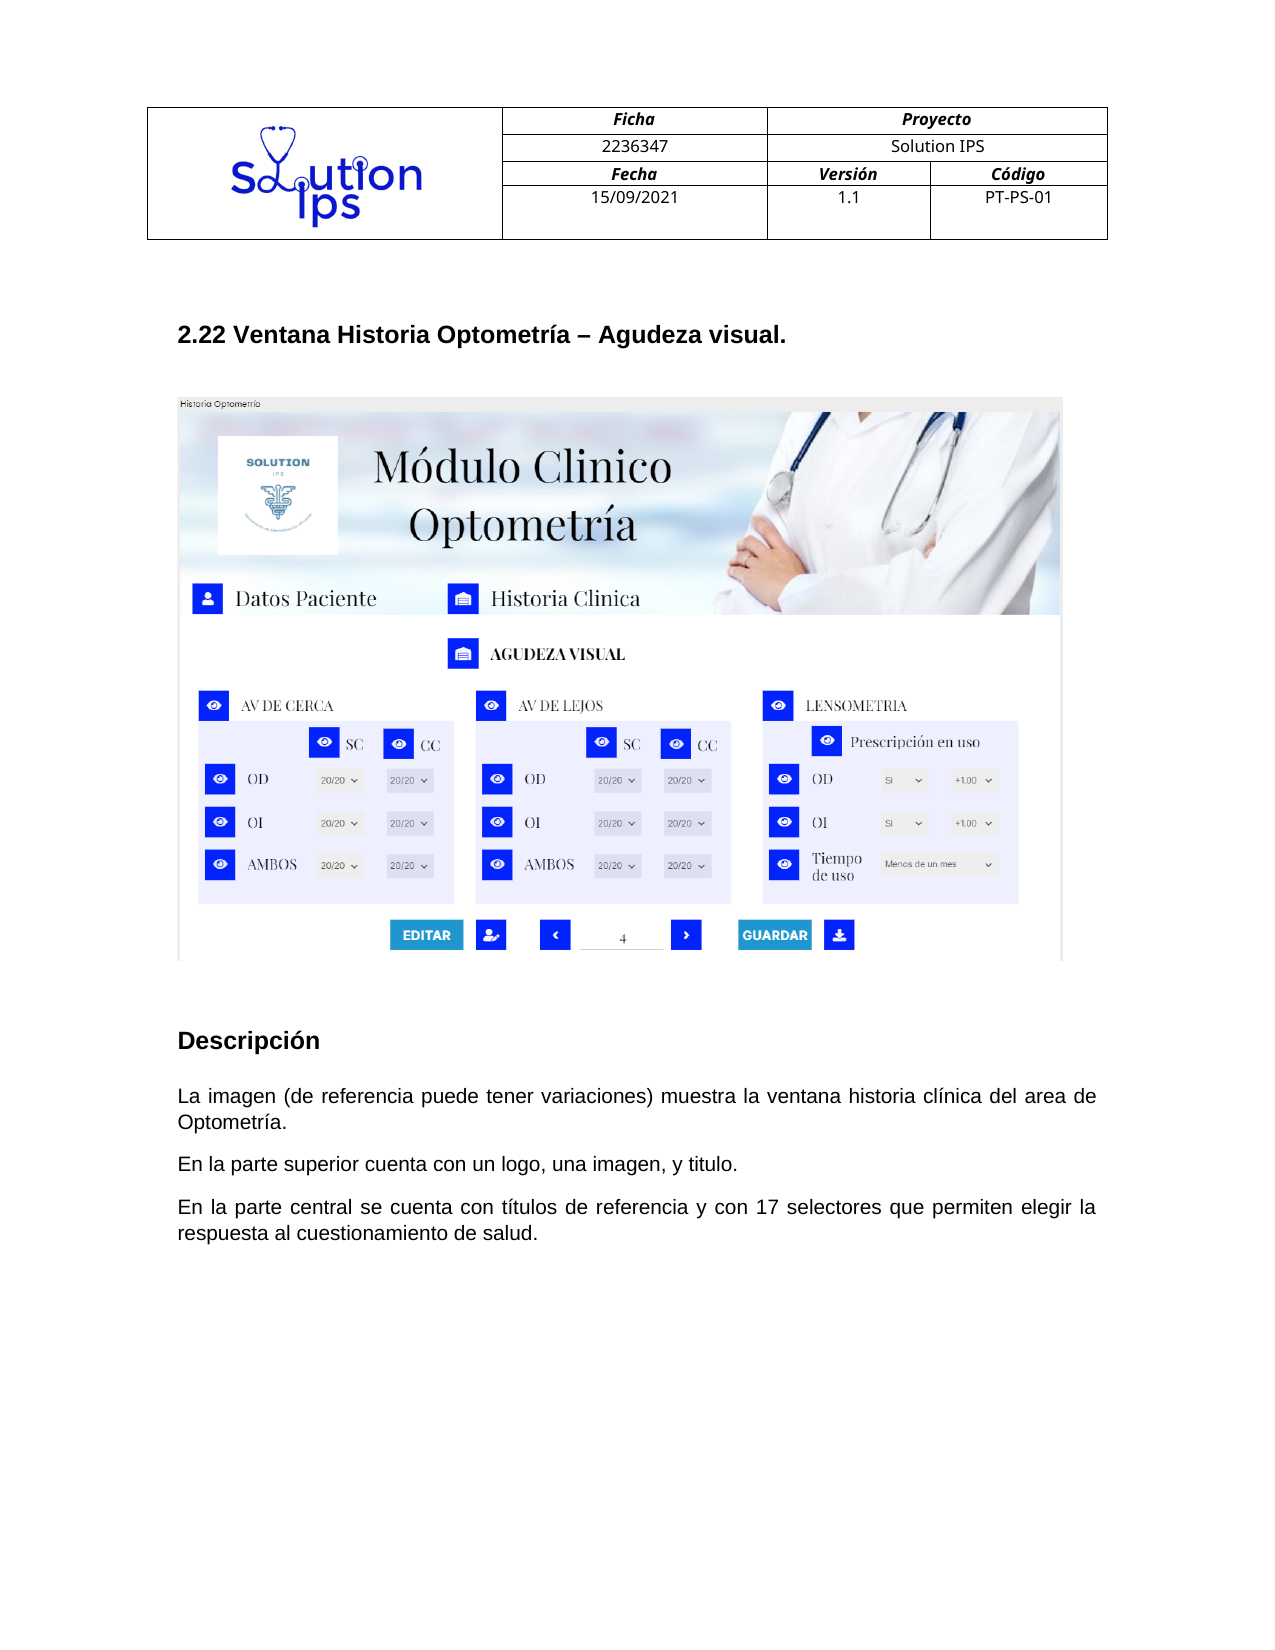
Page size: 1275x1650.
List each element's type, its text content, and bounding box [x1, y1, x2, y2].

subtitle 2.22 Ventana Historia Optometría – Agudeza visual. [177, 320, 1098, 348]
picture [177, 397, 1063, 961]
text Descripción [177, 1026, 1098, 1055]
text En la parte central se cuenta con títulos de referencia y con 17 selectores que permiten elegir la respuesta al cuestionamiento de salud. [177, 1194, 1098, 1244]
text En la parte superior cuenta con un logo, una imagen, y titulo. [177, 1152, 1098, 1176]
picture [210, 107, 439, 239]
text La imagen (de referencia puede tener variaciones) muestra la ventana historia clínica del area de Optometría. [177, 1084, 1098, 1133]
